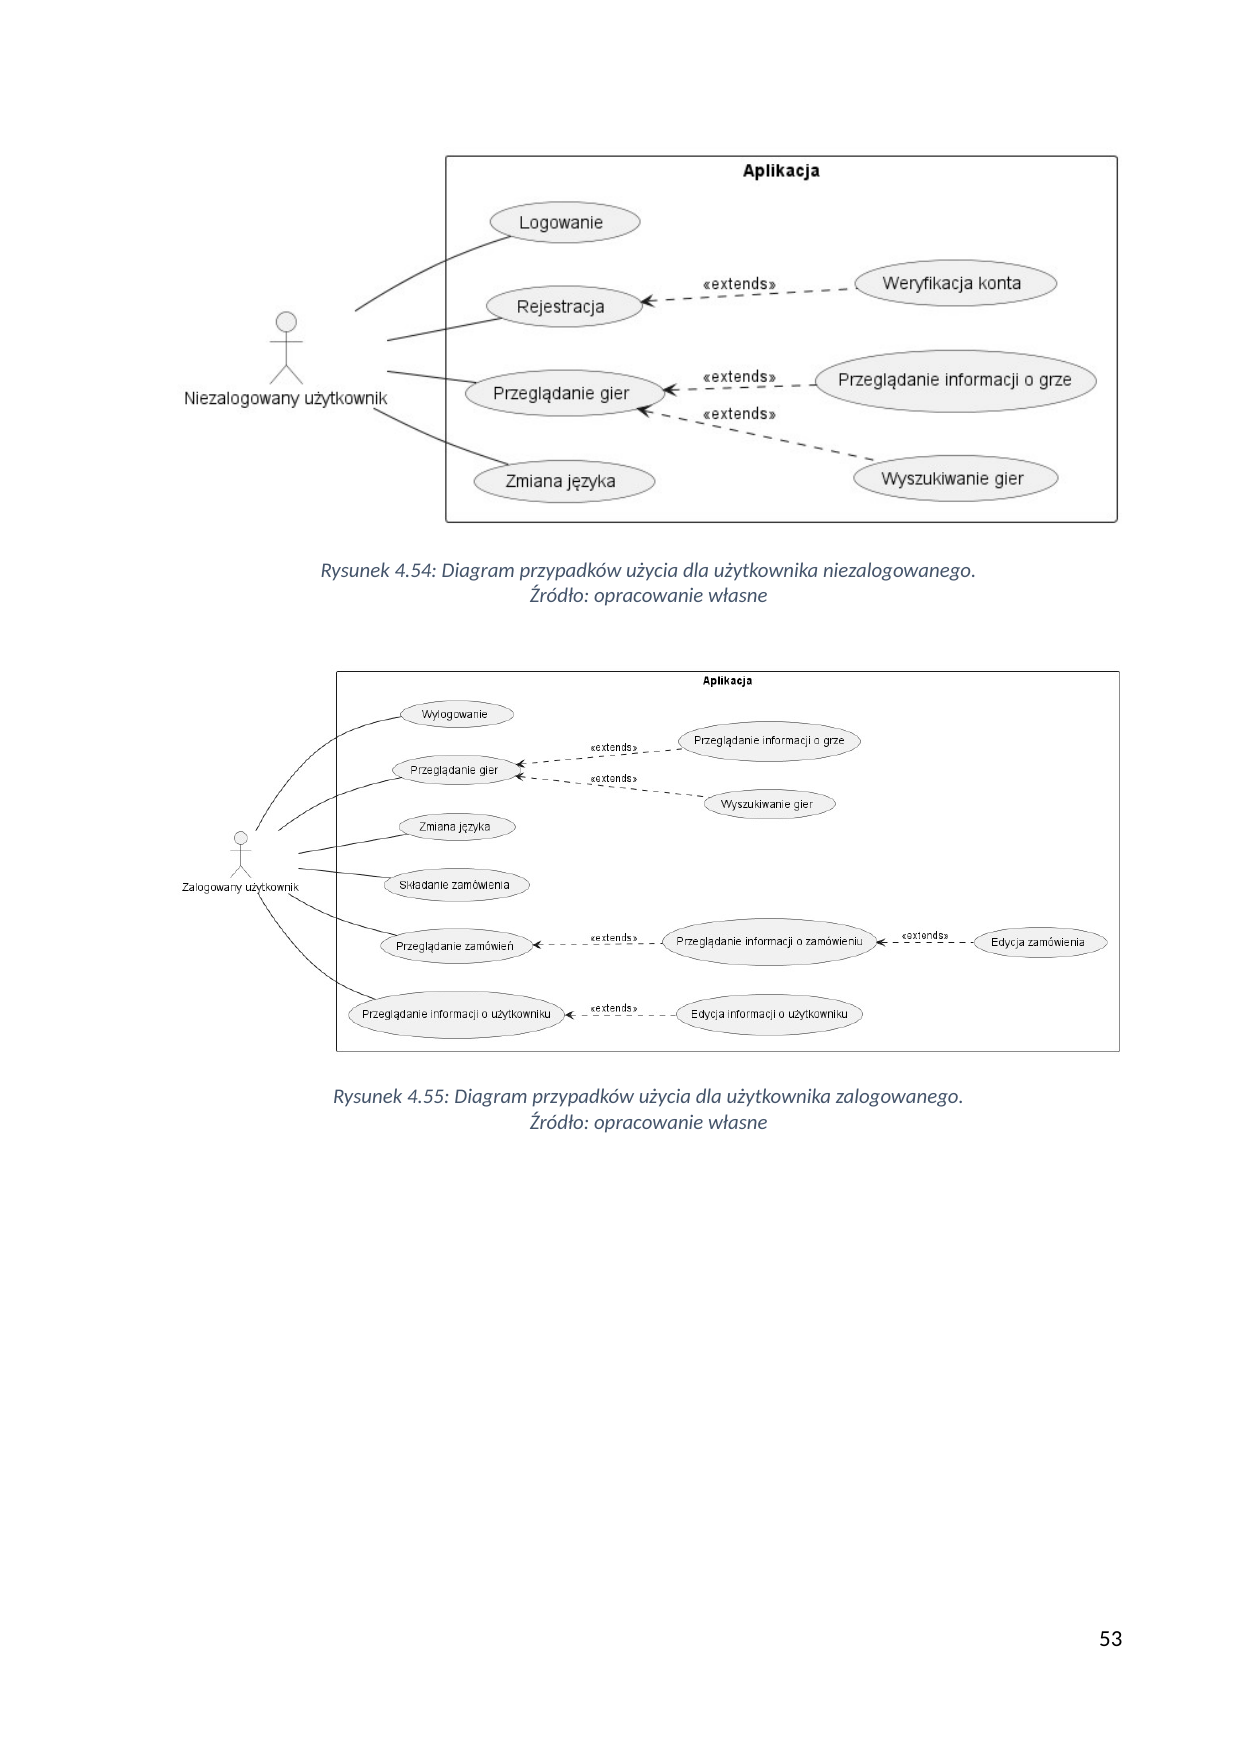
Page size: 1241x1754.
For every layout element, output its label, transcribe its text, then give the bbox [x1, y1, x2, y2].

picture [177, 147, 1123, 528]
picture [177, 665, 1123, 1055]
text Źródło: opracowanie własne [177, 1109, 1122, 1134]
text Źródło: opracowanie własne [177, 582, 1122, 608]
